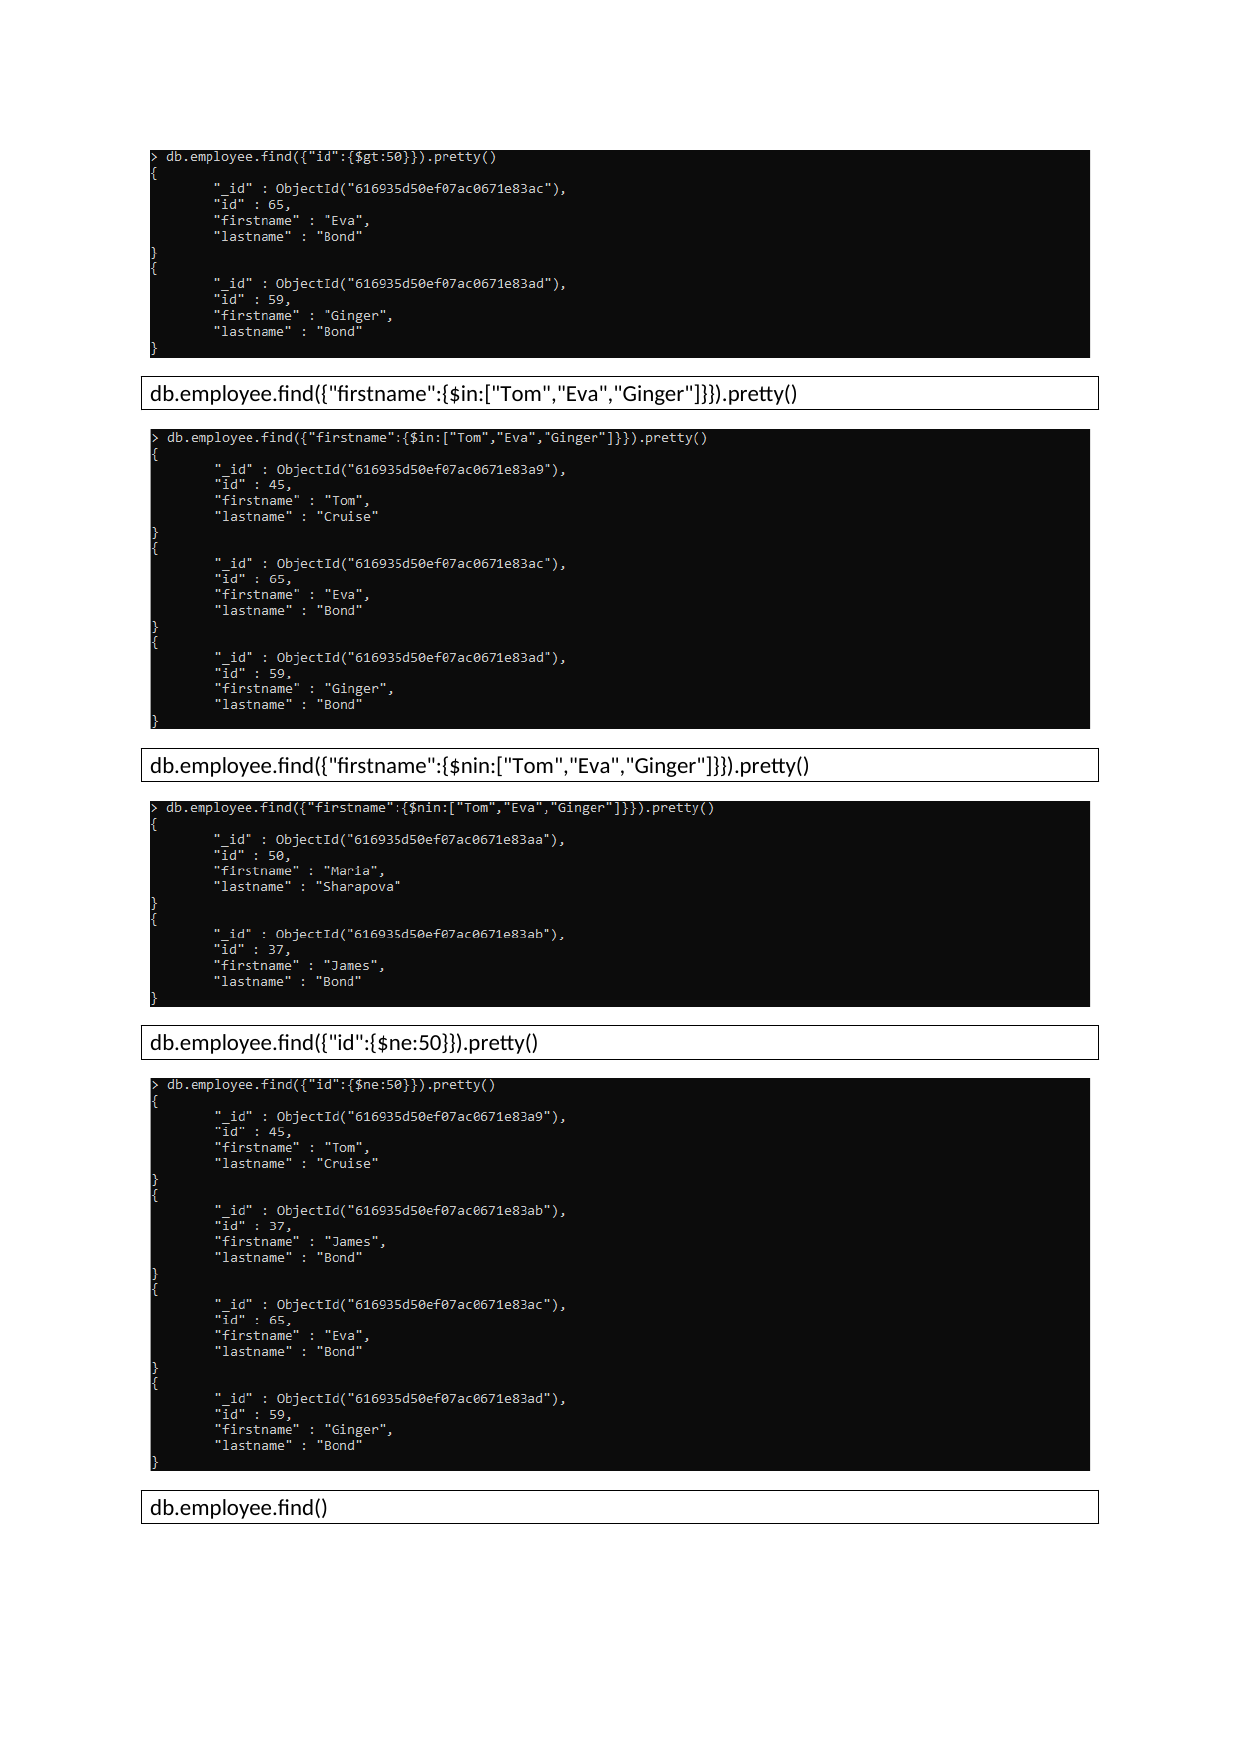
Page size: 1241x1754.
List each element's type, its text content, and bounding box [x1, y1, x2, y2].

picture [150, 1078, 1091, 1471]
picture [150, 801, 1091, 1007]
picture [150, 429, 1091, 729]
picture [150, 150, 1091, 358]
text db.employee.find({"firstname":{$in:["Tom","Eva","Ginger"]}}).pretty() [142, 377, 1098, 409]
text db.employee.find() [142, 1491, 1098, 1523]
text db.employee.find({"firstname":{$nin:["Tom","Eva","Ginger"]}}).pretty() [142, 749, 1098, 781]
text db.employee.find({"id":{$ne:50}}).pretty() [142, 1026, 1098, 1059]
